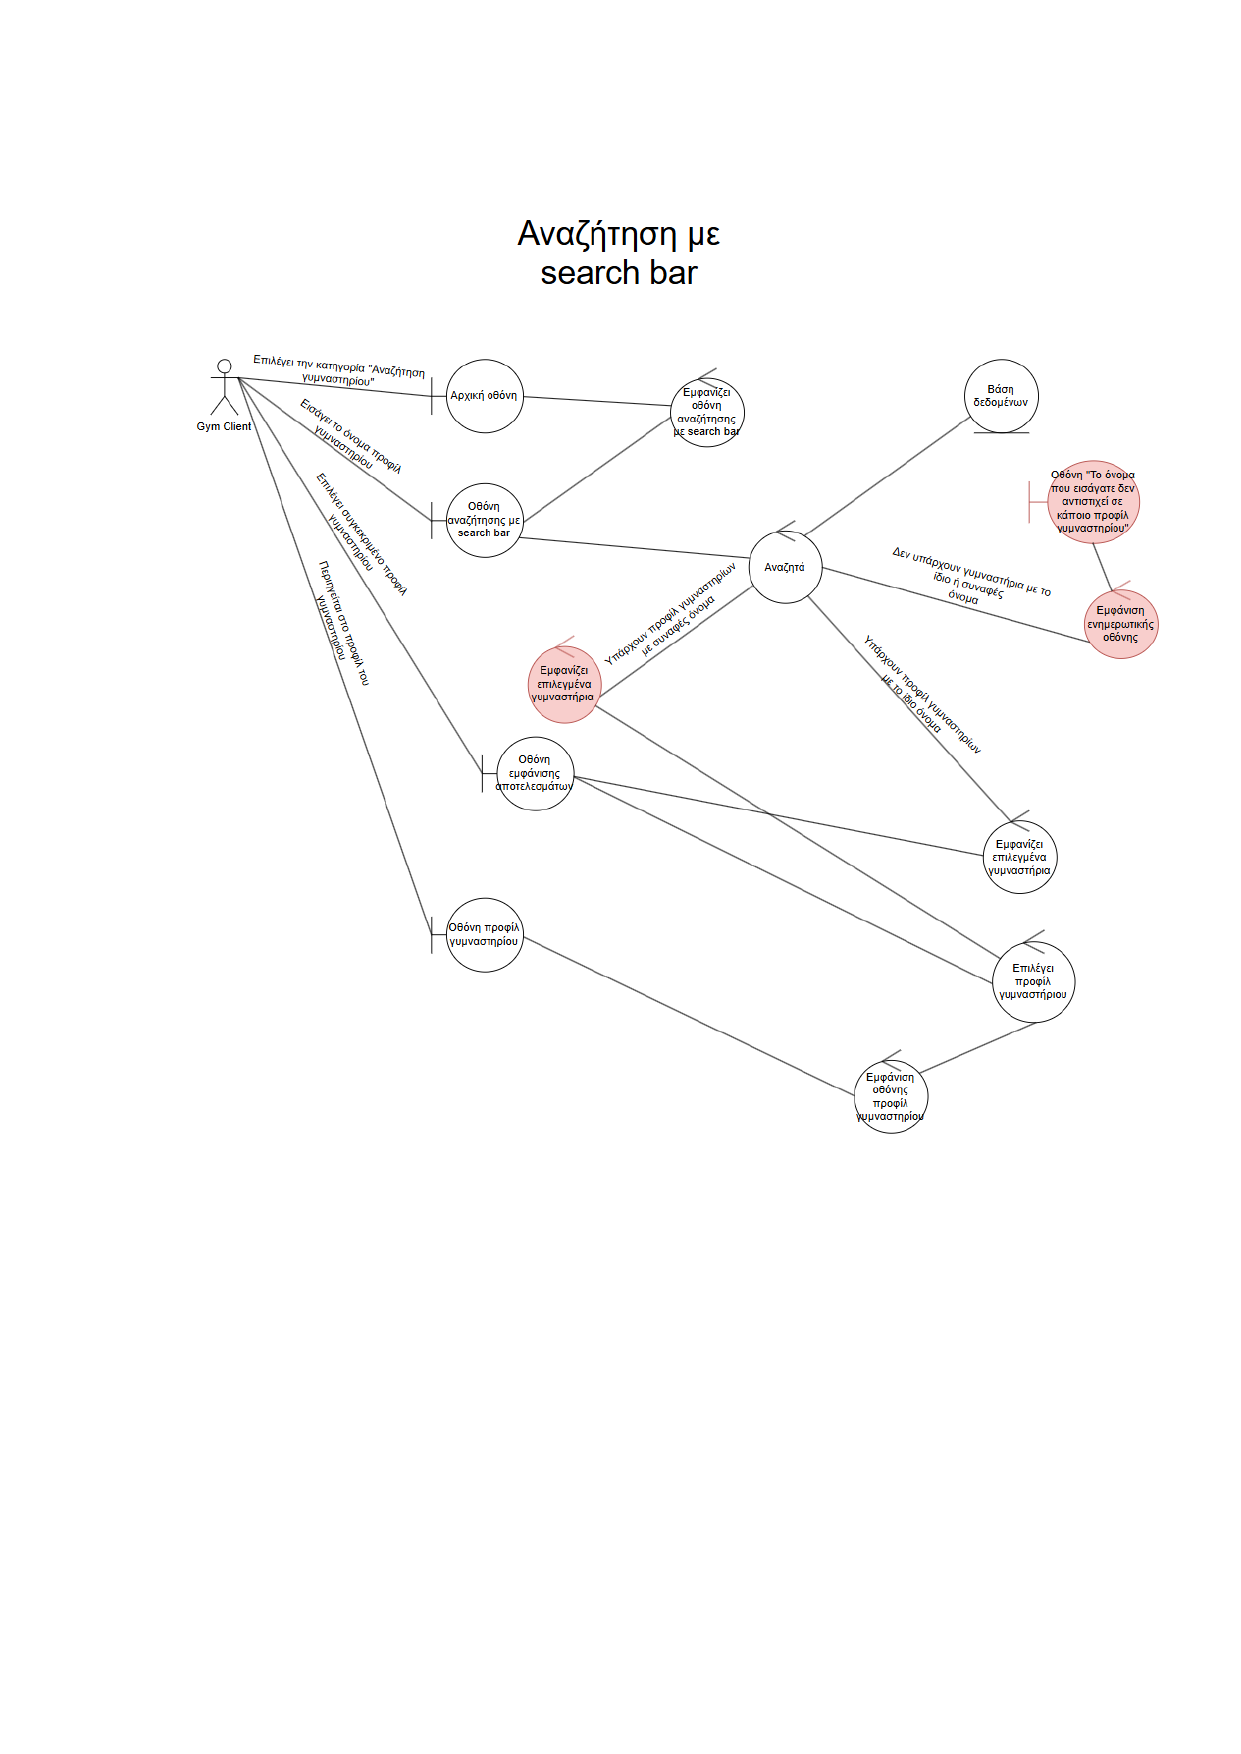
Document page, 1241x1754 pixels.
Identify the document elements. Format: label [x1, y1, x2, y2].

picture [177, 200, 1167, 1143]
